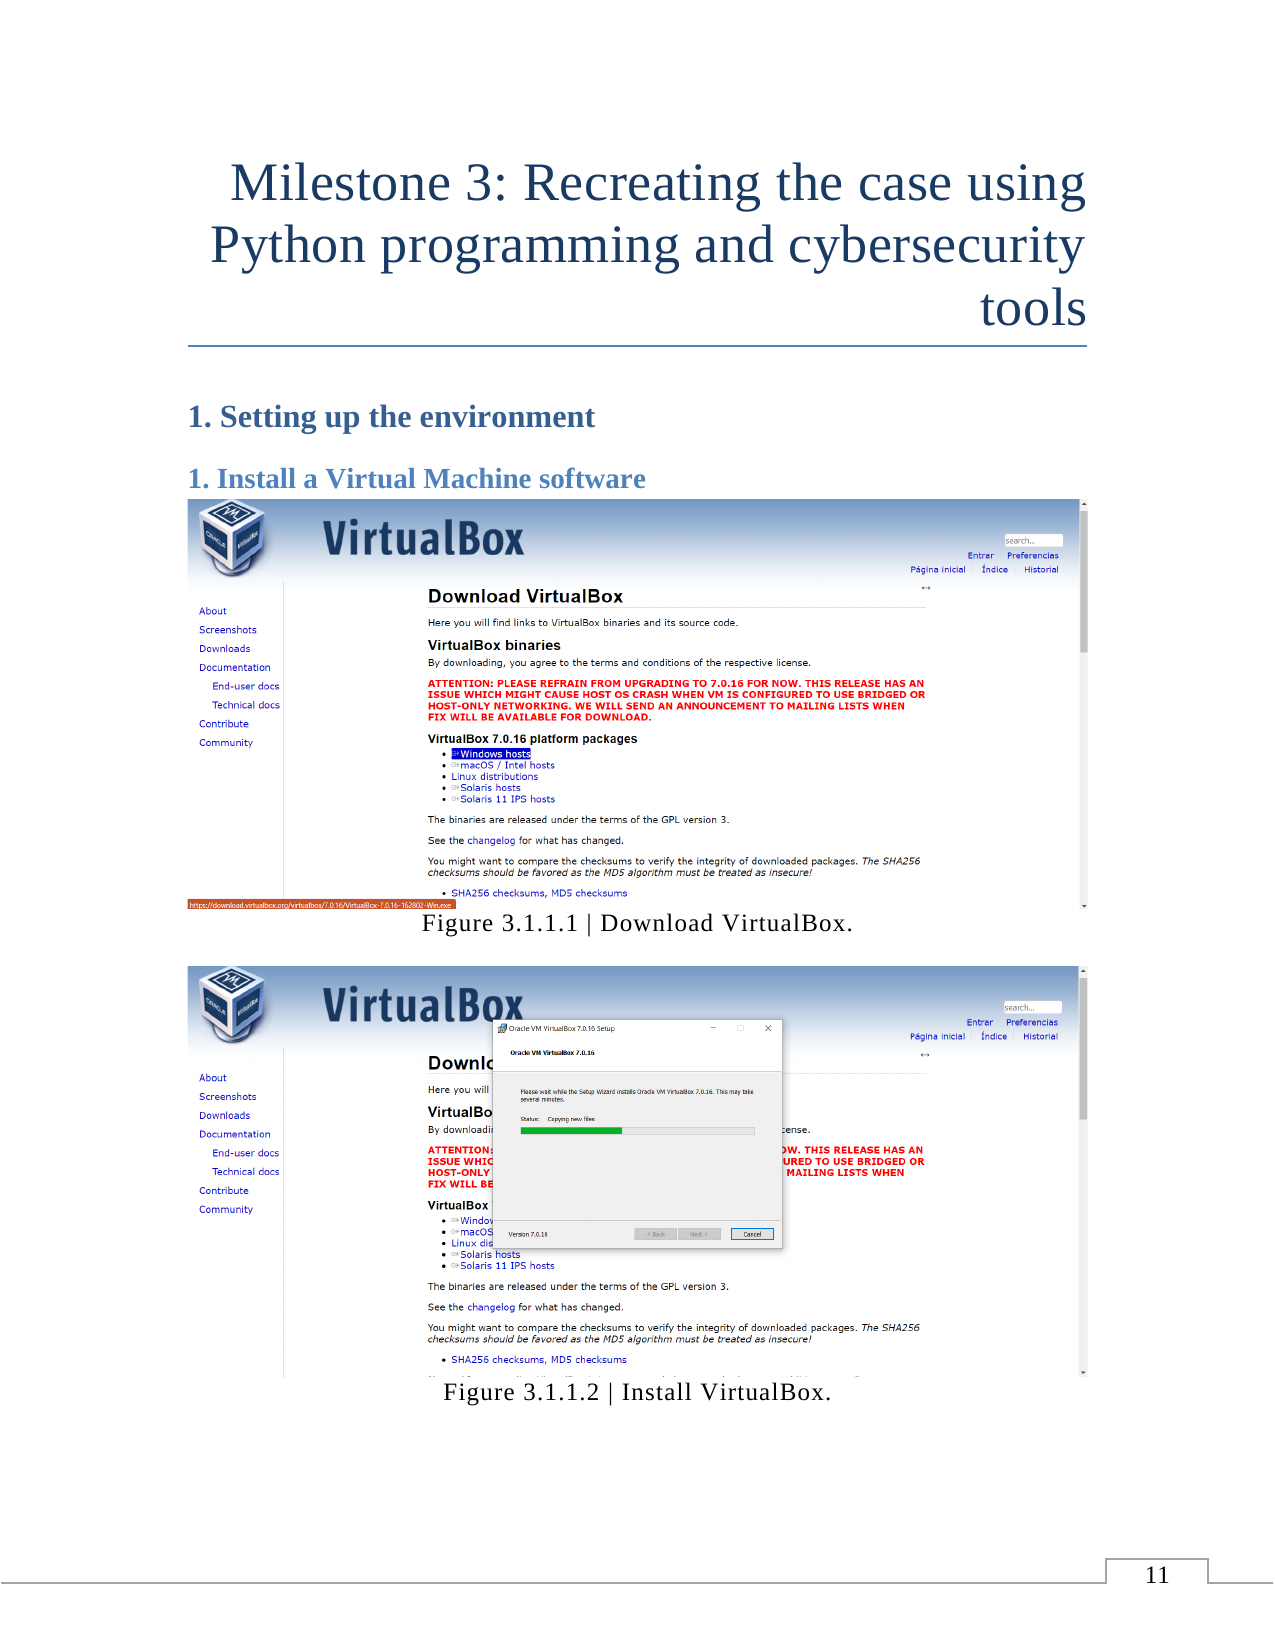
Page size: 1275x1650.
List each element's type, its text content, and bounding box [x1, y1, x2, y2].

text Figure 3.1.1.2 | Install VirtualBox. [187, 1377, 1087, 1406]
subtitle 1. Setting up the environment [187, 397, 1087, 434]
subtitle 1. Install a Virtual Machine software [187, 461, 1087, 494]
picture [187, 966, 1088, 1377]
picture [187, 499, 1088, 909]
text Figure 3.1.1.1 | Download VirtualBox. [187, 909, 1087, 937]
text Milestone 3: Recreating the case using Python programming and cybersecurity tools [187, 150, 1087, 347]
